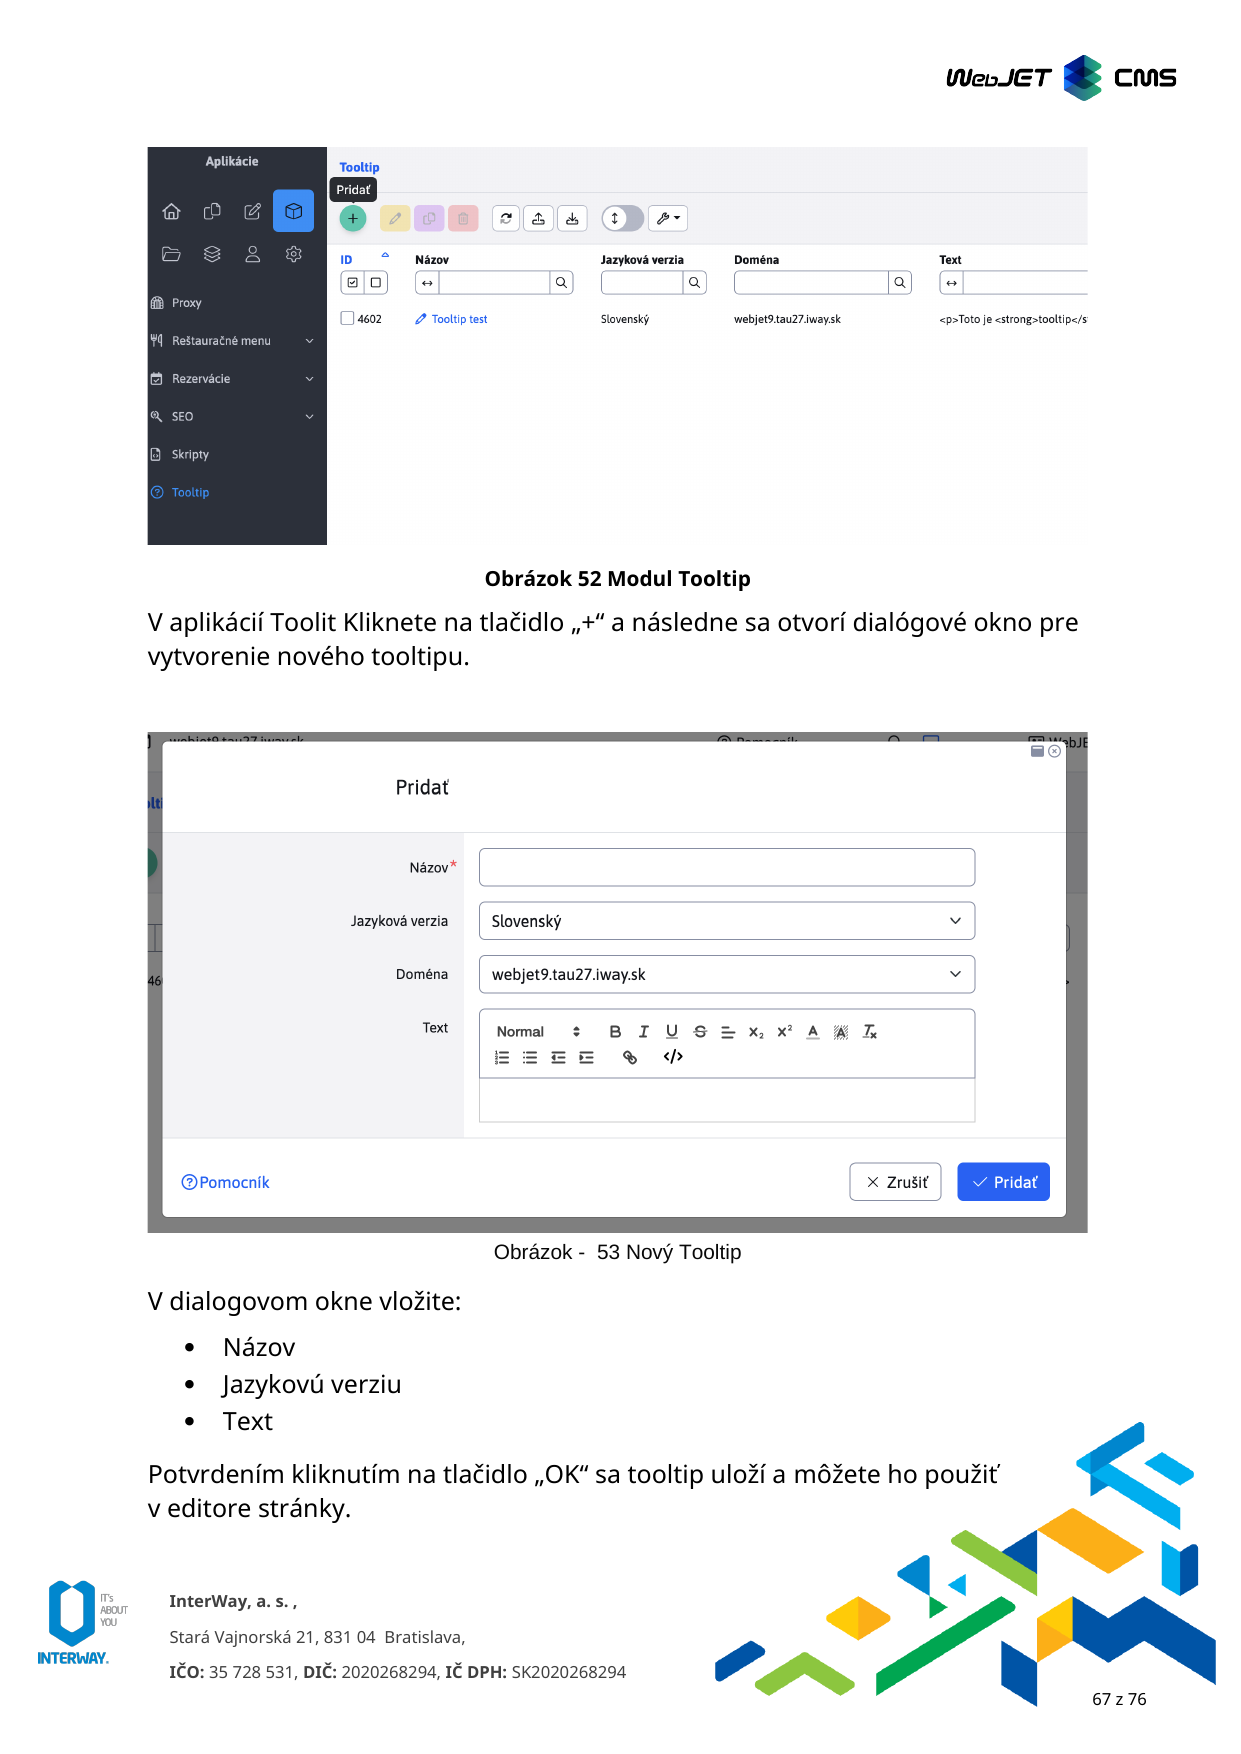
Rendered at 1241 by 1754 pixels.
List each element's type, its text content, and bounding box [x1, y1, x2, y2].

text V aplikácií Toolit Kliknete na tlačidlo „+“ a následne sa otvorí dialógové okno pre vytvorenie nového tooltipu. [148, 605, 1087, 673]
list Názov [185, 1330, 1087, 1364]
picture [147, 732, 1088, 1233]
list Jazykovú verziu [185, 1367, 1087, 1401]
text Obrázok - 53 Nový Tooltip [148, 1233, 1087, 1264]
list Text [185, 1403, 1087, 1438]
picture [37, 1579, 129, 1665]
text V dialogovom okne vložite: [148, 1283, 1087, 1317]
picture [147, 147, 1088, 545]
text Potvrdením kliknutím na tlačidlo „OK“ sa tooltip uloží a môžete ho použiť v editore stránky. [148, 1457, 1087, 1525]
picture [220, 1411, 1241, 1743]
picture [946, 55, 1177, 101]
